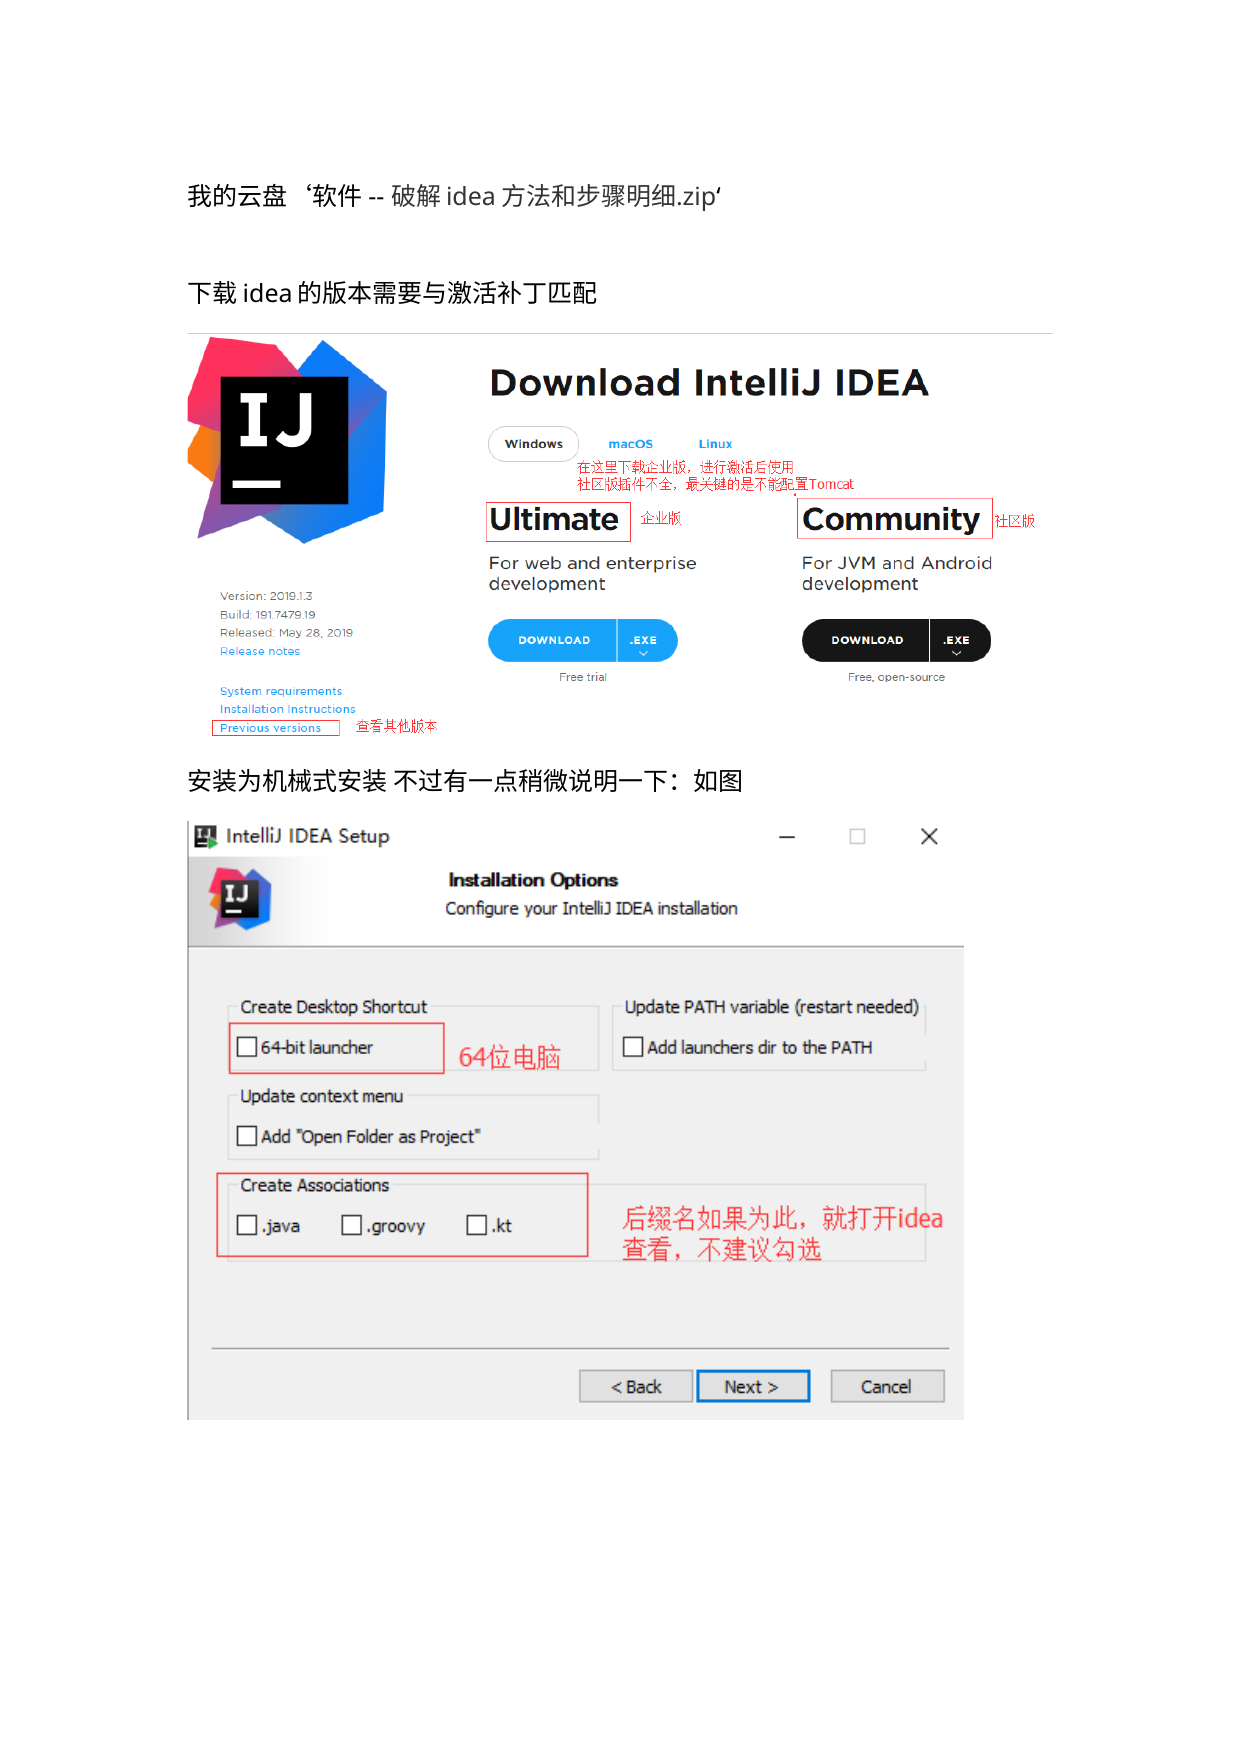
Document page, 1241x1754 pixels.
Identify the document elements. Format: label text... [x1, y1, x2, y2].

text 下载idea的版本需要与激活补丁匹配 [187, 259, 1053, 324]
text 我的云盘‘软件 -- 破解idea方法和步骤明细.zip‘ [187, 162, 1053, 227]
picture [187, 333, 1053, 739]
text 安装为机械式安装 不过有一点稍微说明一下：如图 [187, 747, 1053, 812]
picture [187, 821, 964, 1420]
